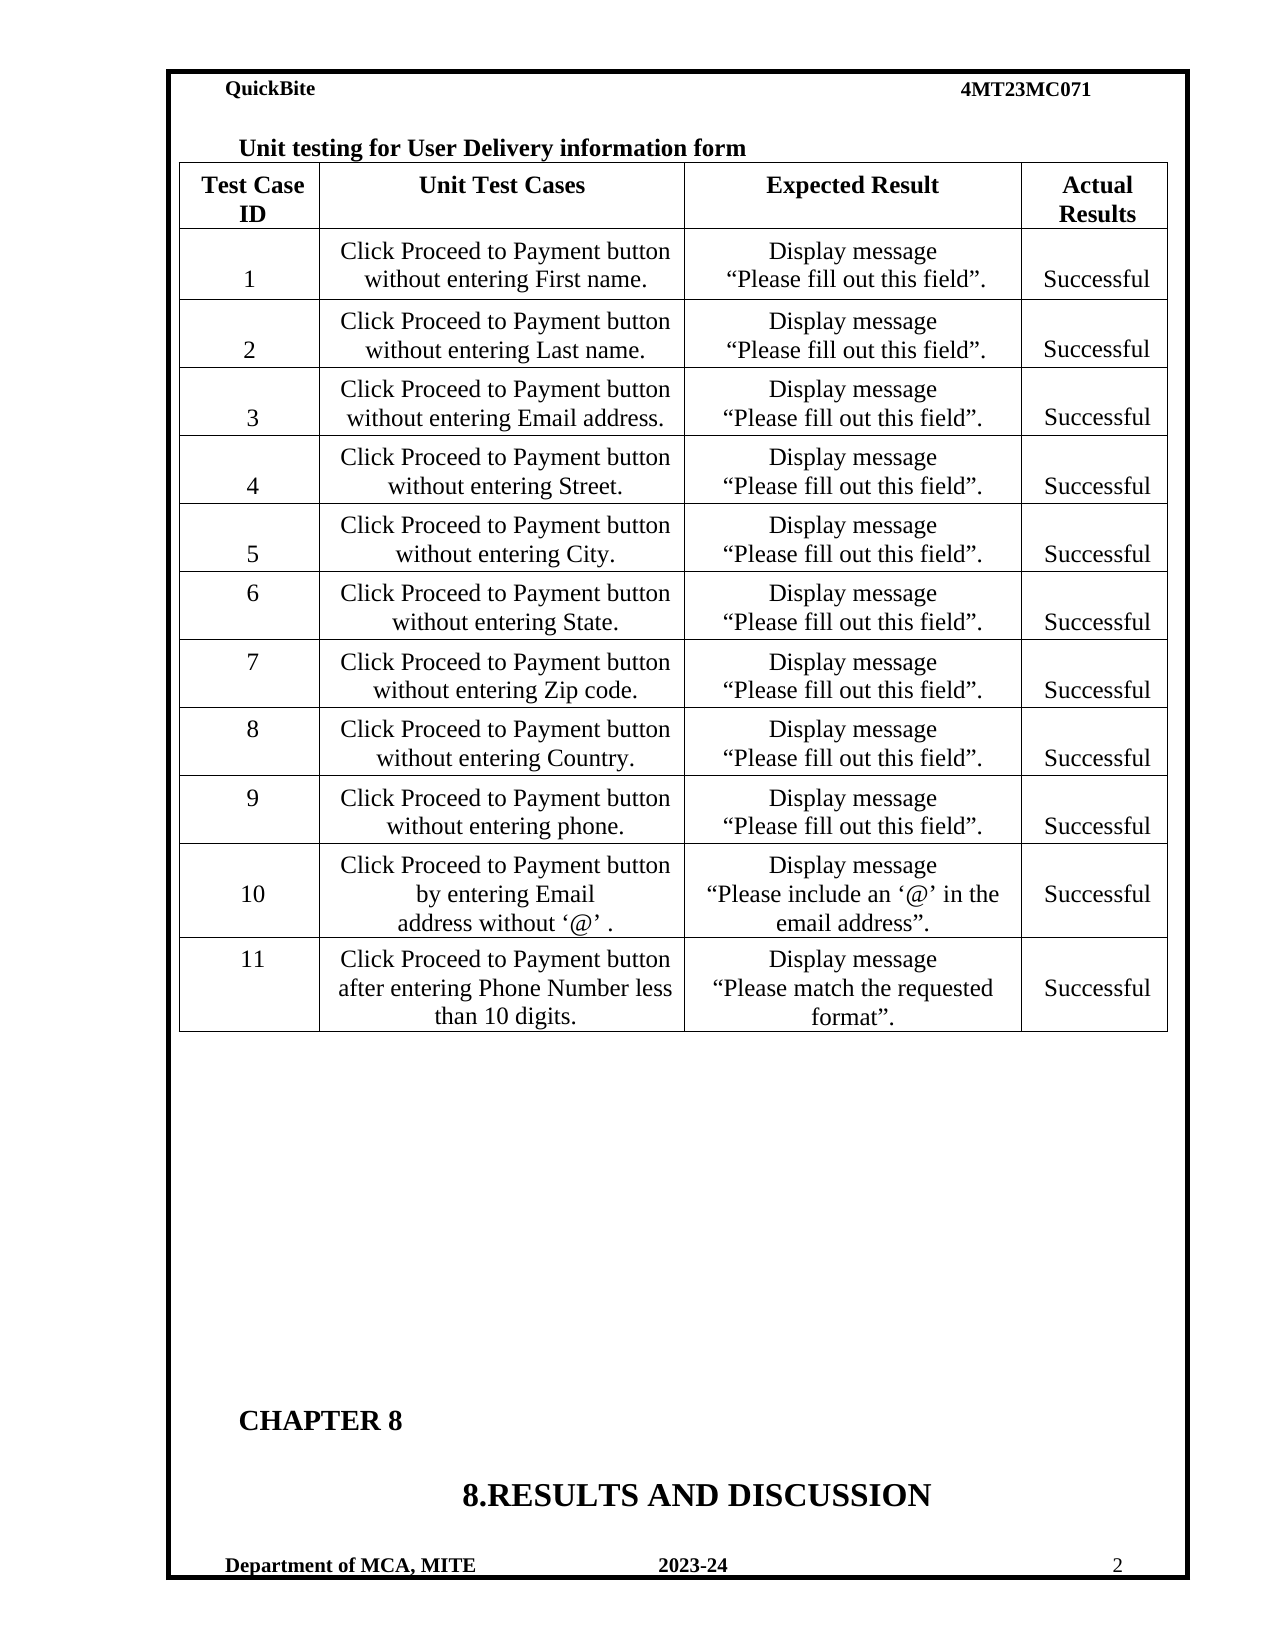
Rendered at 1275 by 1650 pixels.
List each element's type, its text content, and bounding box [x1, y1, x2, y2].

table_cell Successful [1022, 504, 1167, 571]
table_cell Click Proceed to Payment button after entering Phone Number less than 10 digits. [320, 938, 684, 1031]
table_cell Click Proceed to Payment button without entering First name. [320, 229, 684, 299]
table_cell 5 [180, 504, 319, 571]
table_cell Click Proceed to Payment button without entering City. [320, 504, 684, 571]
table_cell Successful [1022, 938, 1167, 1031]
table_cell 8 [180, 708, 319, 775]
table_cell 7 [180, 640, 319, 707]
table_header Actual Results [1022, 163, 1167, 228]
table_cell 9 [180, 776, 319, 843]
table_header Expected Result [685, 163, 1021, 228]
table_cell 6 [180, 572, 319, 639]
table_cell 1 [180, 229, 319, 299]
table_header Test Case ID [180, 163, 319, 228]
table_cell Display message “Please match the requested format”. [685, 938, 1021, 1031]
table_cell Successful [1022, 300, 1167, 367]
table_cell Successful [1022, 844, 1167, 937]
table_cell Successful [1022, 368, 1167, 435]
table_cell Successful [1022, 708, 1167, 775]
table_cell Click Proceed to Payment button without entering Country. [320, 708, 684, 775]
table_cell Display message “Please fill out this field”. [685, 300, 1021, 367]
table_cell Successful [1022, 776, 1167, 843]
table_cell Click Proceed to Payment button without entering State. [320, 572, 684, 639]
table_cell 10 [180, 844, 319, 937]
table_cell Display message “Please fill out this field”. [685, 504, 1021, 571]
table_cell Click Proceed to Payment button by entering Email address without ‘@’ . [320, 844, 684, 937]
text 8.RESULTS AND DISCUSSION [217, 1475, 1177, 1514]
table_cell Display message “Please fill out this field”. [685, 229, 1021, 299]
table_cell Display message “Please fill out this field”. [685, 640, 1021, 707]
table_cell 11 [180, 938, 319, 1031]
table_header Unit Test Cases [320, 163, 684, 228]
table_cell Display message “Please include an ‘@’ in the email address”. [685, 844, 1021, 937]
table_cell Click Proceed to Payment button without entering phone. [320, 776, 684, 843]
table_cell 4 [180, 436, 319, 503]
table_cell Successful [1022, 436, 1167, 503]
table_cell Click Proceed to Payment button without entering Email address. [320, 368, 684, 435]
table_cell Display message “Please fill out this field”. [685, 776, 1021, 843]
table_cell Click Proceed to Payment button without entering Street. [320, 436, 684, 503]
table_cell Successful [1022, 229, 1167, 299]
table_cell Successful [1022, 572, 1167, 639]
table_cell 2 [180, 300, 319, 367]
table_cell Successful [1022, 640, 1167, 707]
table_cell Display message “Please fill out this field”. [685, 368, 1021, 435]
table_cell 3 [180, 368, 319, 435]
table_cell Display message “Please fill out this field”. [685, 436, 1021, 503]
table_cell Click Proceed to Payment button without entering Last name. [320, 300, 684, 367]
text Unit testing for User Delivery information form [238, 133, 1177, 162]
text CHAPTER 8 [238, 1403, 1118, 1437]
table_cell Display message “Please fill out this field”. [685, 572, 1021, 639]
table_cell Display message “Please fill out this field”. [685, 708, 1021, 775]
table_cell Click Proceed to Payment button without entering Zip code. [320, 640, 684, 707]
